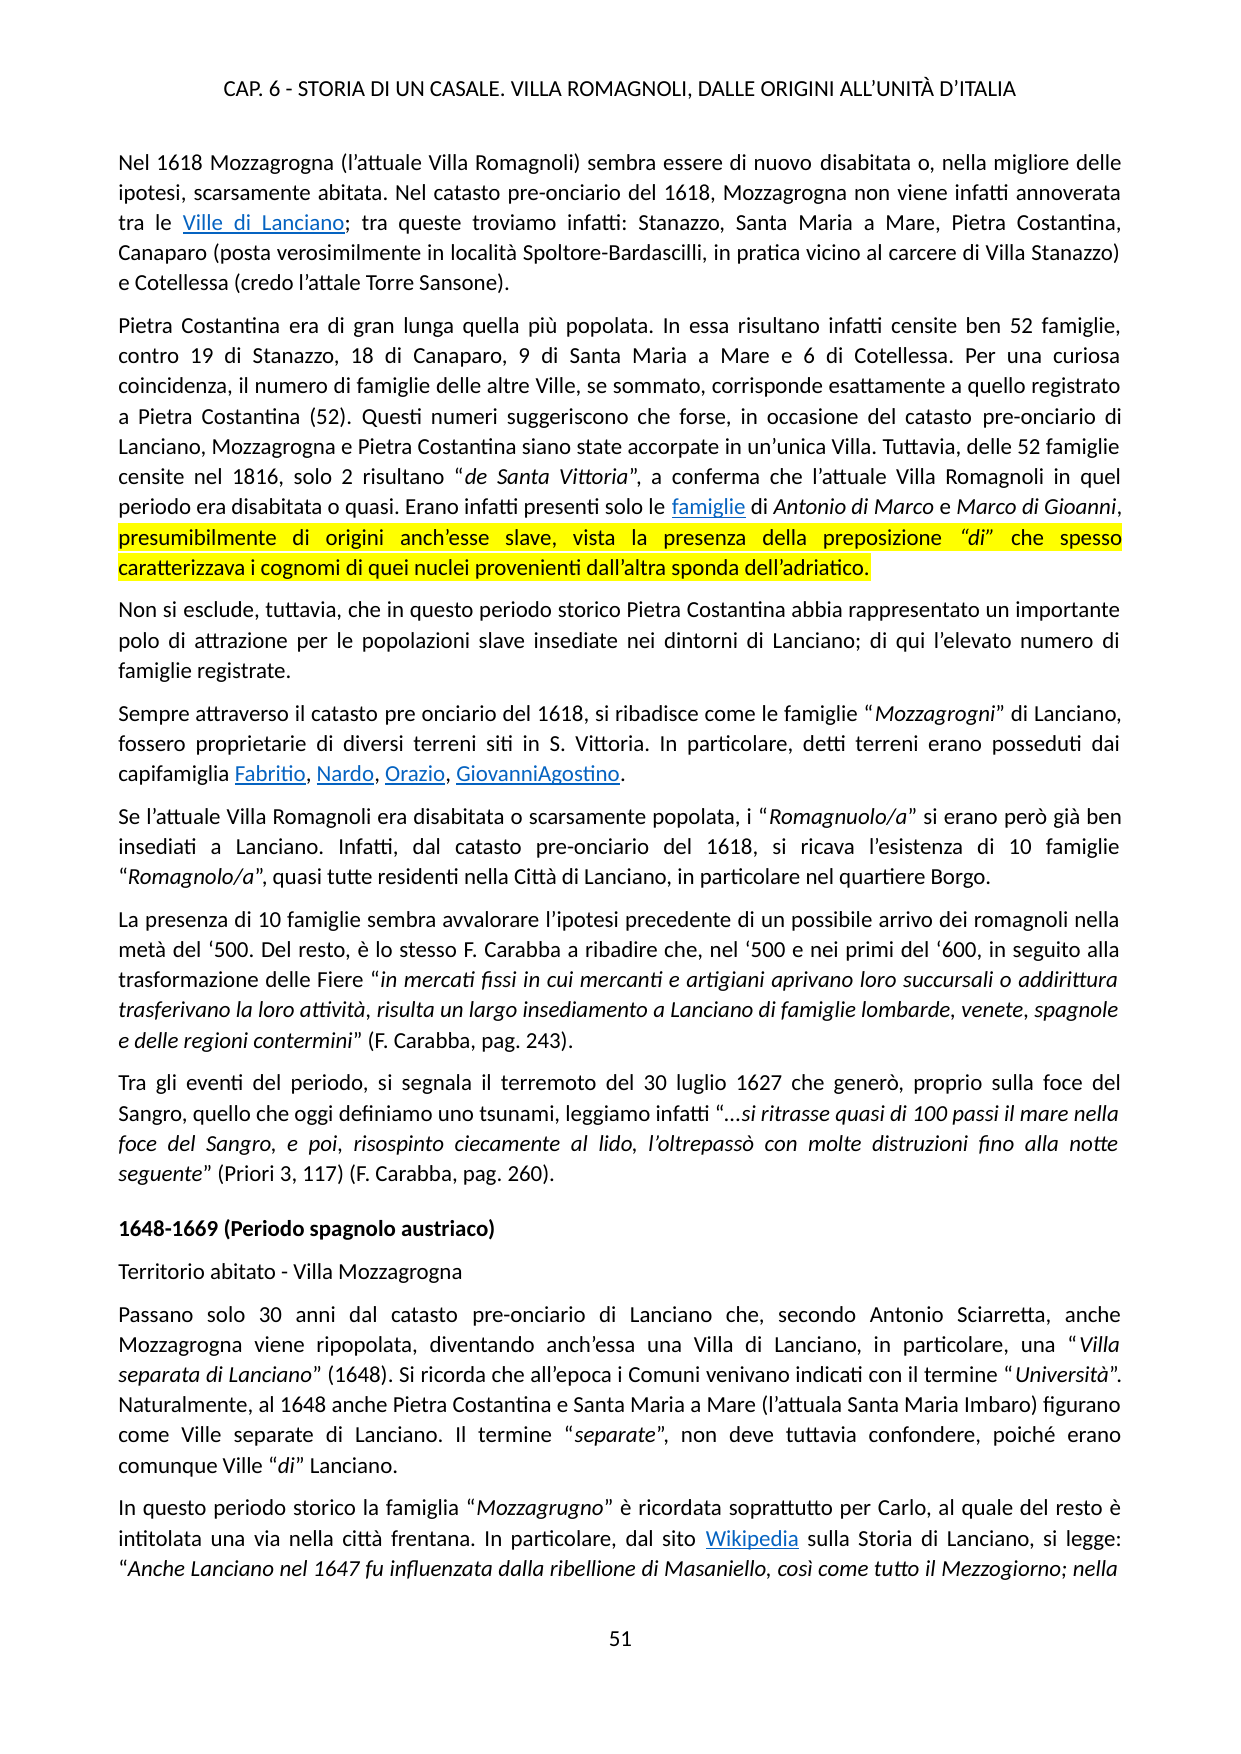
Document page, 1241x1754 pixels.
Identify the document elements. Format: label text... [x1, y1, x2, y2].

text Sempre attraverso il catasto pre onciario del 1618, si ribadisce come le famiglie “Mozzagrogni” di Lanciano, fossero proprietarie di diversi terreni siti in S. Vittoria. In particolare, detti terreni erano posseduti dai capifamiglia Fabritio, Nardo, Orazio, GiovanniAgostino. [118, 699, 1122, 787]
text La presenza di 10 famiglie sembra avvalorare l’ipotesi precedente di un possibile arrivo dei romagnoli nella metà del ‘500. Del resto, è lo stesso F. Carabba a ribadire che, nel ‘500 e nei primi del ‘600, in seguito alla trasformazione delle Fiere “in mercati fissi in cui mercanti e artigiani aprivano loro succursali o addirittura trasferivano la loro attività, risulta un largo insediamento a Lanciano di famiglie lombarde, venete, spagnole e delle regioni contermini” (F. Carabba, pag. 243). [118, 905, 1122, 1054]
text Pietra Costantina era di gran lunga quella più popolata. In essa risultano infatti censite ben 52 famiglie, contro 19 di Stanazzo, 18 di Canaparo, 9 di Santa Maria a Mare e 6 di Cotellessa. Per una curiosa coincidenza, il numero di famiglie delle altre Ville, se sommato, corrisponde esattamente a quello registrato a Pietra Costantina (52). Questi numeri suggeriscono che forse, in occasione del catasto pre-onciario di Lanciano, Mozzagrogna e Pietra Costantina siano state accorpate in un’unica Villa. Tuttavia, delle 52 famiglie censite nel 1816, solo 2 risultano “de Santa Vittoria”, a conferma che l’attuale Villa Romagnoli in quel periodo era disabitata o quasi. Erano infatti presenti solo le famiglie di Antonio di Marco e Marco di Gioanni, presumibilmente di origini anch’esse slave, vista la presenza della preposizione “di” che spesso caratterizzava i cognomi di quei nuclei provenienti dall’altra sponda dell’adriatico. [118, 311, 1122, 523]
text 1648-1669 (Periodo spagnolo austriaco) [118, 1214, 1122, 1242]
text Tra gli eventi del periodo, si segnala il terremoto del 30 luglio 1627 che generò, proprio sulla foce del Sangro, quello che oggi definiamo uno tsunami, leggiamo infatti “…si ritrasse quasi di 100 passi il mare nella foce del Sangro, e poi, risospinto ciecamente al lido, l’oltrepassò con molte distruzioni fino alla notte seguente” (Priori 3, 117) (F. Carabba, pag. 260). [118, 1068, 1122, 1187]
text Non si esclude, tuttavia, che in questo periodo storico Pietra Costantina abbia rappresentato un importante polo di attrazione per le popolazioni slave insediate nei dintorni di Lanciano; di qui l’elevato numero di famiglie registrate. [118, 596, 1122, 684]
text Nel 1618 Mozzagrogna (l’attuale Villa Romagnoli) sembra essere di nuovo disabitata o, nella migliore delle ipotesi, scarsamente abitata. Nel catasto pre-onciario del 1618, Mozzagrogna non viene infatti annoverata tra le Ville di Lanciano; tra queste troviamo infatti: Stanazzo, Santa Maria a Mare, Pietra Costantina, Canaparo (posta verosimilmente in località Spoltore-Bardascilli, in pratica vicino al carcere di Villa Stanazzo) e Cotellessa (credo l’attale Torre Sansone). [118, 148, 1122, 296]
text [118, 1493, 1122, 1582]
text Passano solo 30 anni dal catasto pre-onciario di Lanciano che, secondo Antonio Sciarretta, anche Mozzagrogna viene ripopolata, diventando anch’essa una Villa di Lanciano, in particolare, una “Villa separata di Lanciano” (1648). Si ricorda che all’epoca i Comuni venivano indicati con il termine “Università”. Naturalmente, al 1648 anche Pietra Costantina e Santa Maria a Mare (l’attuala Santa Maria Imbaro) figurano come Ville separate di Lanciano. Il termine “separate”, non deve tuttavia confondere, poiché erano comunque Ville “di” Lanciano. [118, 1300, 1122, 1479]
text Territorio abitato - Villa Mozzagrogna [118, 1257, 1122, 1285]
text Se l’attuale Villa Romagnoli era disabitata o scarsamente popolata, i “Romagnuolo/a” si erano però già ben insediati a Lanciano. Infatti, dal catasto pre-onciario del 1618, si ricava l’esistenza di 10 famiglie “Romagnolo/a”, quasi tutte residenti nella Città di Lanciano, in particolare nel quartiere Borgo. [118, 802, 1122, 890]
